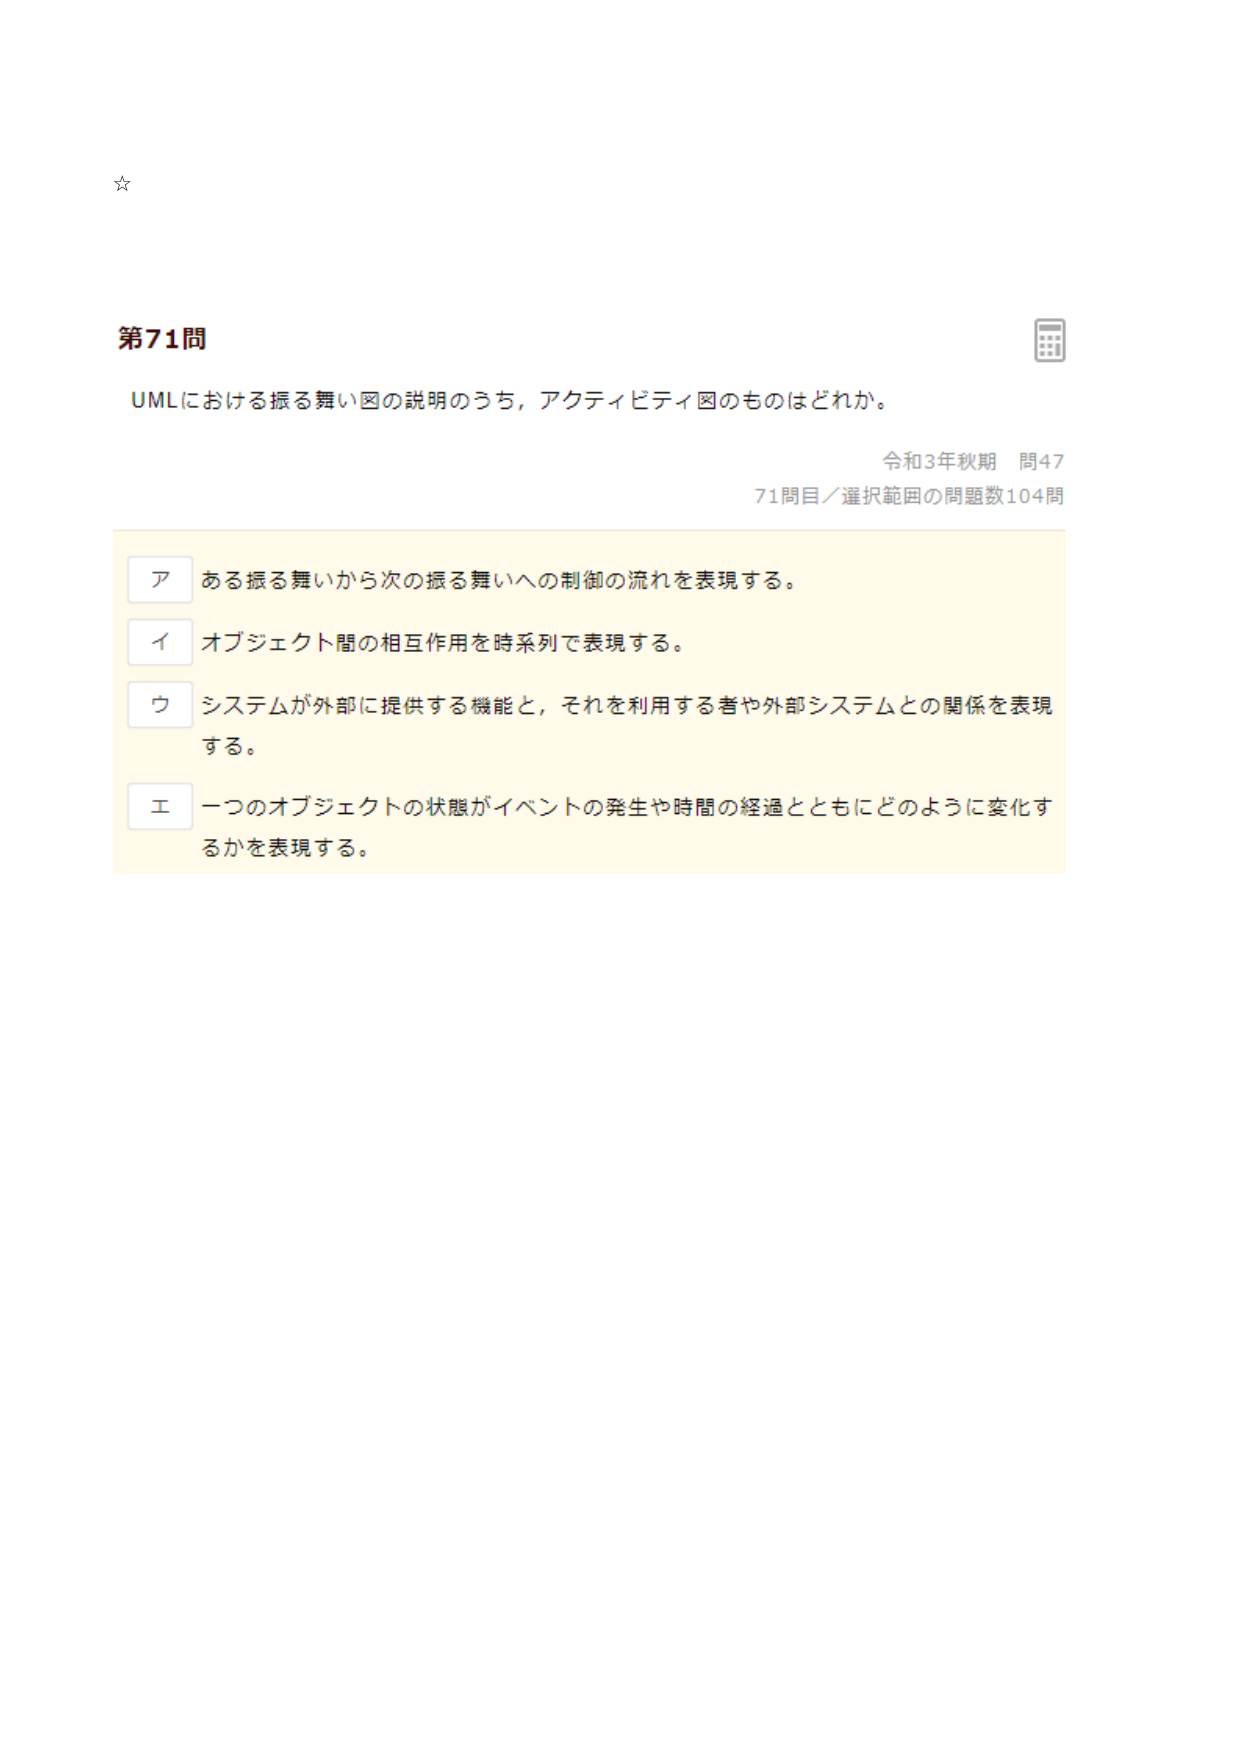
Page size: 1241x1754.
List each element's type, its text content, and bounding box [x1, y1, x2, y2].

text ☆ [112, 164, 1128, 202]
picture [112, 314, 1066, 874]
